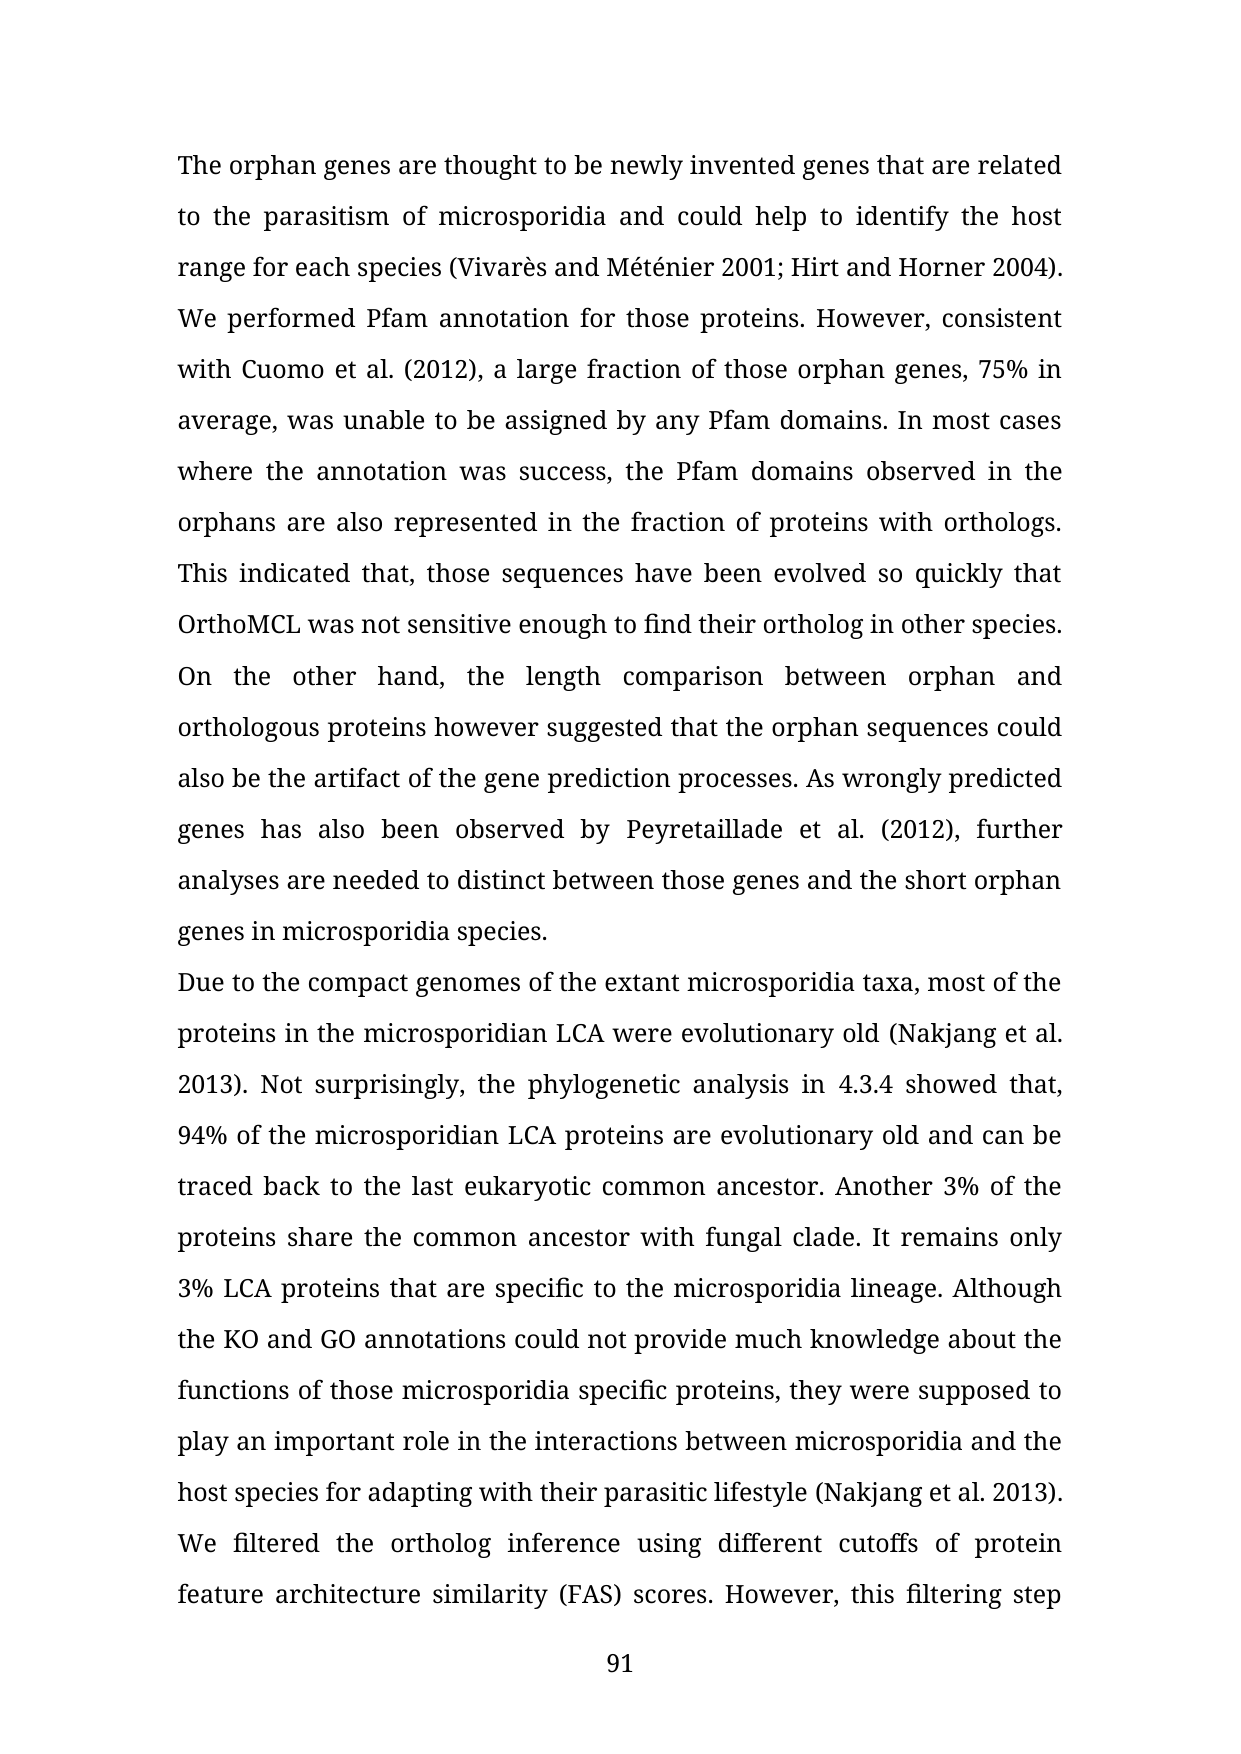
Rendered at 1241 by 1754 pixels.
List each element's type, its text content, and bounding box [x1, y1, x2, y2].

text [177, 964, 1063, 1611]
text The orphan genes are thought to be newly invented genes that are related to the parasitism of microsporidia and could help to identify the host range for each species (Vivarès and Méténier 2001; Hirt and Horner 2004). We performed Pfam annotation for those proteins. However, consistent with Cuomo et al. (2012), a large fraction of those orphan genes, 75% in average, was unable to be assigned by any Pfam domains. In most cases where the annotation was success, the Pfam domains observed in the orphans are also represented in the fraction of proteins with orthologs. This indicated that, those sequences have been evolved so quickly that OrthoMCL was not sensitive enough to find their ortholog in other species. On the other hand, the length comparison between orphan and orthologous proteins however suggested that the orphan sequences could also be the artifact of the gene prediction processes. As wrongly predicted genes has also been observed by Peyretaillade et al. (2012), further analyses are needed to distinct between those genes and the short orphan genes in microsporidia species. [177, 148, 1063, 947]
